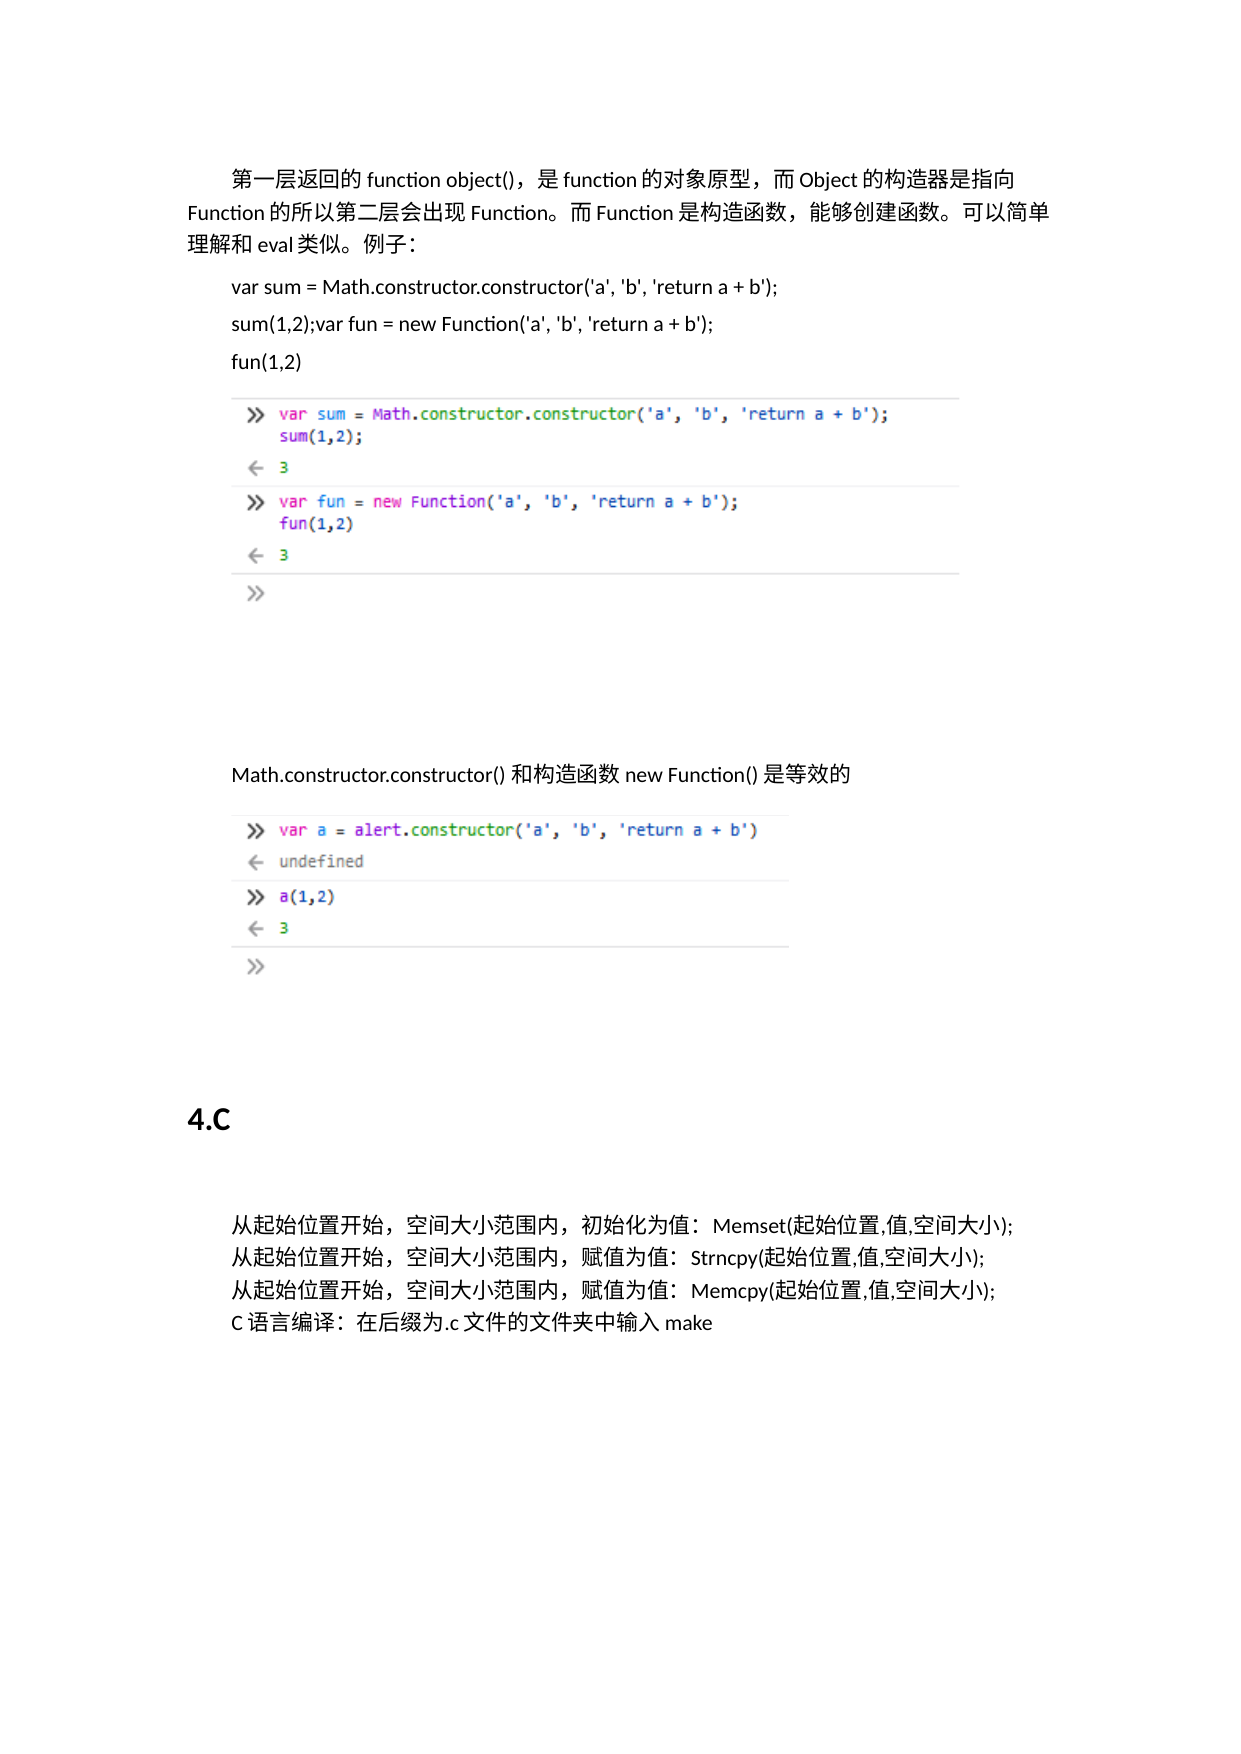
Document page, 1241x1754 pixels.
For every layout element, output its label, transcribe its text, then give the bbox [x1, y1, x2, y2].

text 从起始位置开始，空间大小范围内，初始化为值：Memset(起始位置,值,空间大小); [187, 1207, 1053, 1240]
text 从起始位置开始，空间大小范围内，赋值为值：Strncpy(起始位置,值,空间大小); [187, 1240, 1053, 1272]
text 从起始位置开始，空间大小范围内，赋值为值：Memcpy(起始位置,值,空间大小); [187, 1272, 1053, 1305]
text fun(1,2) [187, 345, 1053, 378]
picture [231, 395, 960, 739]
text var sum = Math.constructor.constructor('a', 'b', 'return a + b'); [187, 270, 1053, 302]
text C语言编译：在后缀为.c文件的文件夹中输入make [187, 1305, 1053, 1337]
text Math.constructor.constructor() 和构造函数new Function() 是等效的 [187, 756, 1053, 789]
picture [231, 815, 789, 1044]
text 第一层返回的function object()，是function的对象原型，而Object的构造器是指向Function的所以第二层会出现Function。而Function是构造函数，能够创建函数。可以简单理解和eval类似。例子： [187, 162, 1053, 259]
subtitle 4.C [187, 1086, 1053, 1151]
text sum(1,2);var fun = new Function('a', 'b', 'return a + b'); [187, 308, 1053, 340]
